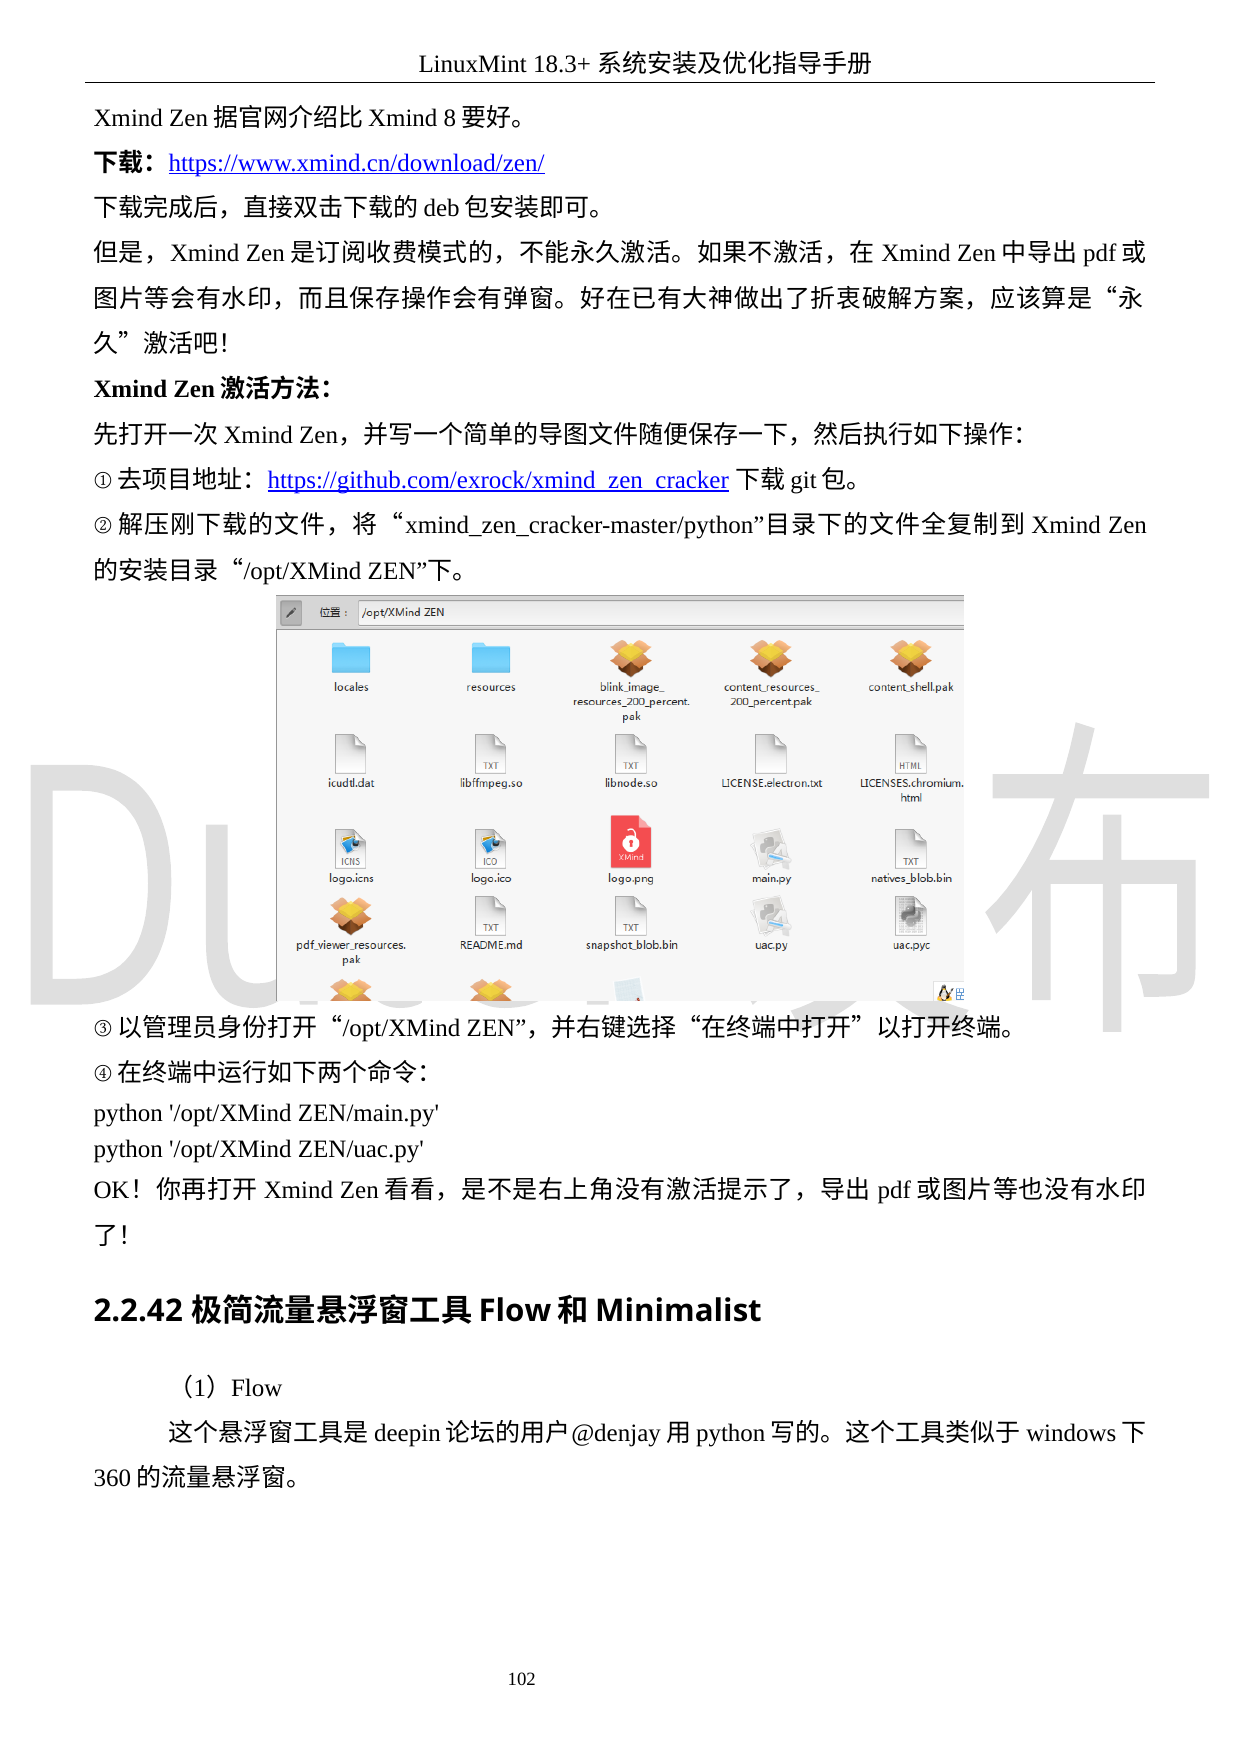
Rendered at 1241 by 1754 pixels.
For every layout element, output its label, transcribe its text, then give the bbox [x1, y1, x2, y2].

list Xmind Zen激活方法： [93, 369, 1147, 405]
list ①去项目地址：https://github.com/exrock/xmind_zen_cracker 下载git包。 [93, 459, 1147, 496]
list python '/opt/XMind ZEN/main.py' [93, 1098, 1147, 1127]
list 但是，Xmind Zen是订阅收费模式的，不能永久激活。如果不激活，在Xmind Zen中导出pdf或图片等会有水印，而且保存操作会有弹窗。好在已有大神做出了折衷破解方案，应该算是“永久”激活吧！ [93, 233, 1147, 360]
list OK！你再打开Xmind Zen看看，是不是右上角没有激活提示了，导出pdf或图片等也没有水印了！ [93, 1170, 1147, 1251]
list ②解压刚下载的文件，将“xmind_zen_cracker-master/python”目录下的文件全复制到Xmind Zen的安装目录“/opt/XMind ZEN”下。 [93, 505, 1147, 586]
list 下载：https://www.xmind.cn/download/zen/ [93, 142, 1147, 178]
subtitle 2.2.42 极简流量悬浮窗工具Flow和Minimalist [93, 1286, 1147, 1331]
text （1）Flow [93, 1367, 1147, 1403]
list ④在终端中运行如下两个命令： [93, 1053, 1147, 1089]
picture [276, 595, 964, 1001]
list Xmind Zen据官网介绍比Xmind 8要好。 [93, 97, 1147, 133]
list python '/opt/XMind ZEN/uac.py' [93, 1134, 1147, 1163]
list ③以管理员身份打开“/opt/XMind ZEN”，并右键选择“在终端中打开”以打开终端。 [93, 1007, 1147, 1044]
list 先打开一次Xmind Zen，并写一个简单的导图文件随便保存一下，然后执行如下操作： [93, 414, 1147, 450]
text 这个悬浮窗工具是deepin论坛的用户@denjay用python写的。这个工具类似于windows下360的流量悬浮窗。 [93, 1413, 1147, 1494]
list 下载完成后，直接双击下载的deb包安装即可。 [93, 188, 1147, 224]
